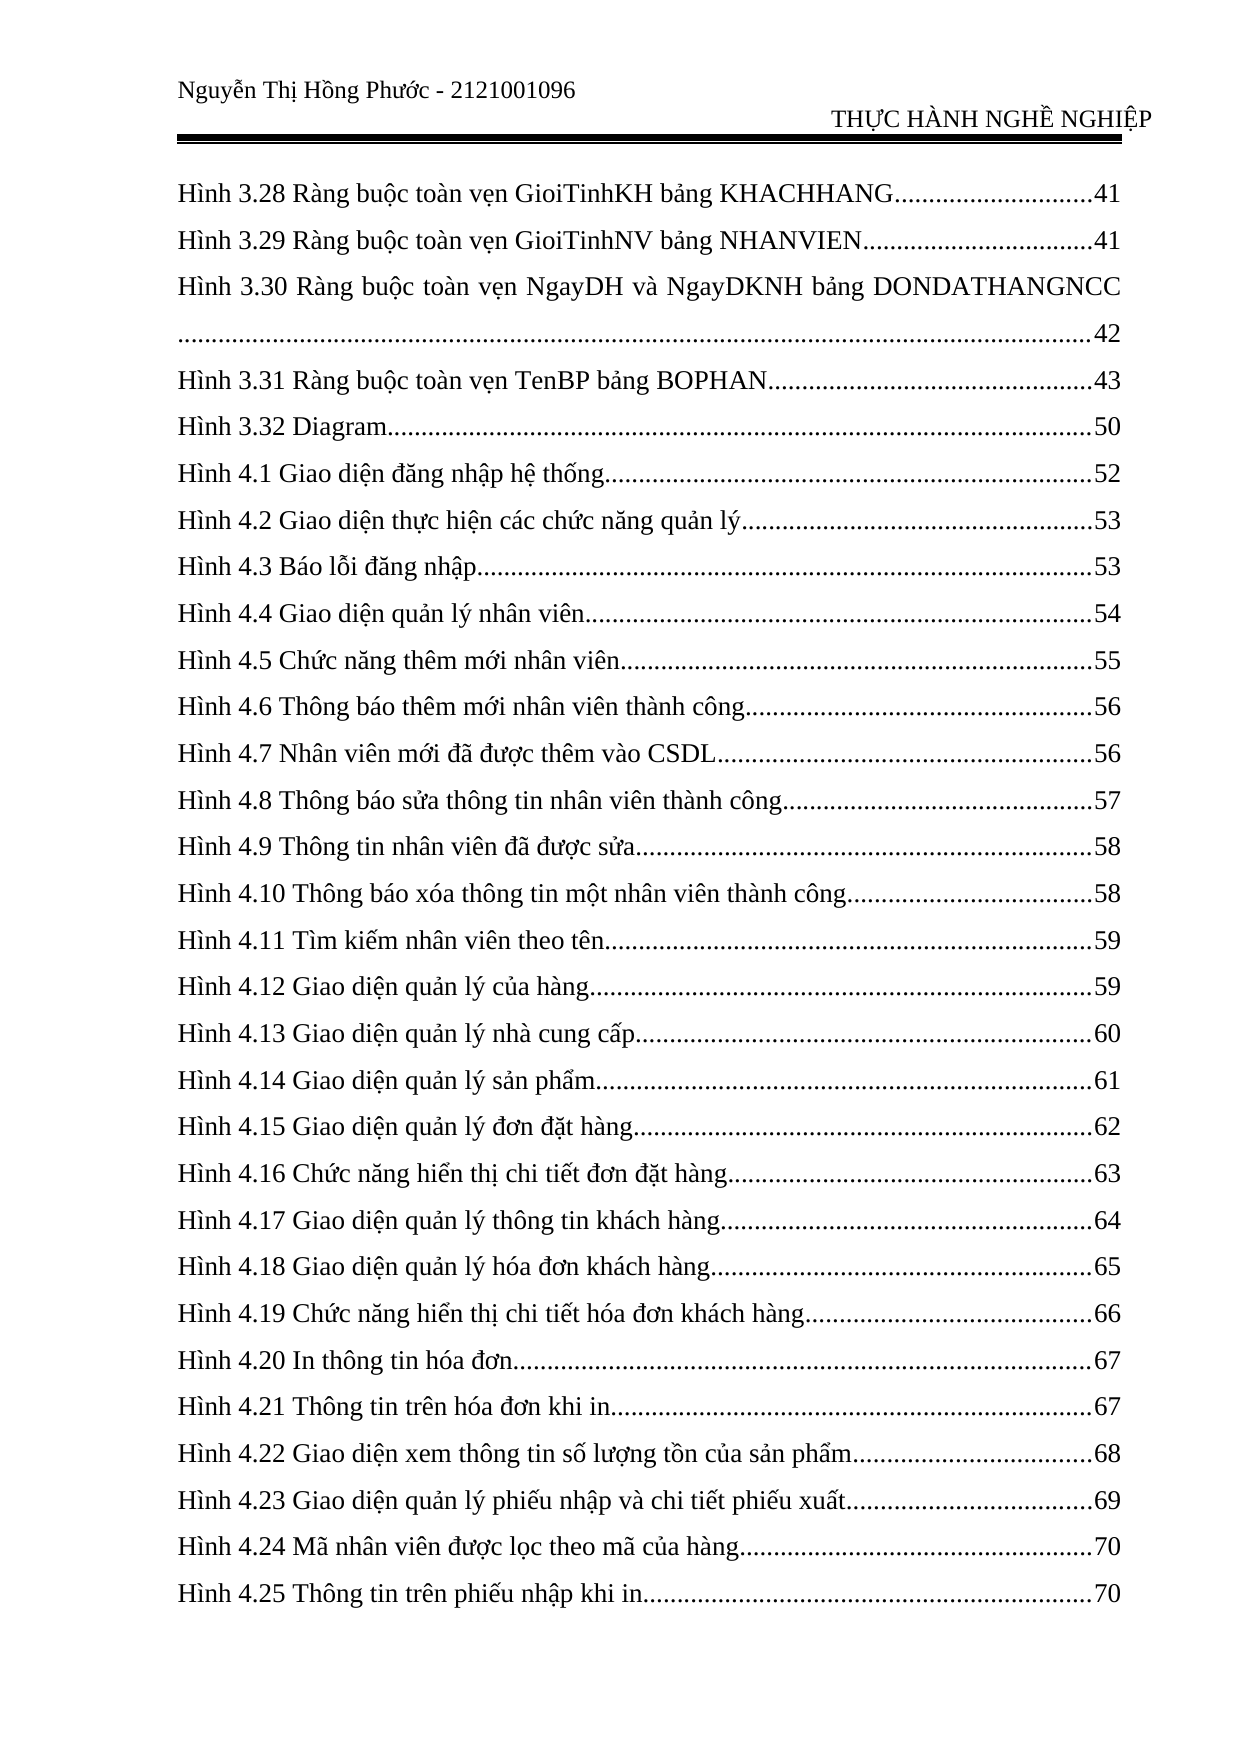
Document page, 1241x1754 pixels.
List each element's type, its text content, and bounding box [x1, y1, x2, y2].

text Hình 4.9 Thông tin nhân viên đã được sửa 58 [177, 831, 1122, 862]
text Hình 4.11 Tìm kiếm nhân viên theo tên 59 [177, 924, 1122, 955]
text Hình 4.2 Giao diện thực hiện các chức năng quản lý 53 [177, 504, 1122, 535]
text Hình 4.16 Chức năng hiển thị chi tiết đơn đặt hàng 63 [177, 1157, 1122, 1188]
text Hình 4.1 Giao diện đăng nhập hệ thống 52 [177, 457, 1122, 488]
text Hình 4.21 Thông tin trên hóa đơn khi in 67 [177, 1391, 1122, 1422]
text Hình 4.10 Thông báo xóa thông tin một nhân viên thành công 58 [177, 877, 1122, 908]
text Hình 3.32 Diagram 50 [177, 411, 1122, 442]
text Hình 4.5 Chức năng thêm mới nhân viên 55 [177, 644, 1122, 675]
text Hình 4.6 Thông báo thêm mới nhân viên thành công 56 [177, 691, 1122, 722]
text Hình 4.22 Giao diện xem thông tin số lượng tồn của sản phẩm 68 [177, 1437, 1122, 1468]
text Hình 4.18 Giao diện quản lý hóa đơn khách hàng 65 [177, 1251, 1122, 1282]
text Hình 4.12 Giao diện quản lý của hàng 59 [177, 971, 1122, 1002]
text Hình 3.31 Ràng buộc toàn vẹn TenBP bảng BOPHAN 43 [177, 364, 1122, 395]
text Hình 4.17 Giao diện quản lý thông tin khách hàng 64 [177, 1204, 1122, 1235]
text Hình 4.24 Mã nhân viên được lọc theo mã của hàng 70 [177, 1531, 1122, 1562]
text Hình 4.4 Giao diện quản lý nhân viên 54 [177, 597, 1122, 628]
text Hình 4.15 Giao diện quản lý đơn đặt hàng 62 [177, 1111, 1122, 1142]
text Hình 4.20 In thông tin hóa đơn 67 [177, 1344, 1122, 1375]
text Hình 4.7 Nhân viên mới đã được thêm vào CSDL 56 [177, 737, 1122, 768]
text Hình 4.23 Giao diện quản lý phiếu nhập và chi tiết phiếu xuất 69 [177, 1484, 1122, 1515]
text Hình 3.29 Ràng buộc toàn vẹn GioiTinhNV bảng NHANVIEN 41 [177, 224, 1122, 255]
text Hình 4.8 Thông báo sửa thông tin nhân viên thành công 57 [177, 784, 1122, 815]
text Hình 4.25 Thông tin trên phiếu nhập khi in 70 [177, 1577, 1122, 1608]
text Hình 3.30 Ràng buộc toàn vẹn NgayDH và NgayDKNH bảng DONDATHANGNCC 42 [177, 271, 1122, 348]
text Hình 4.3 Báo lỗi đăng nhập 53 [177, 551, 1122, 582]
text Hình 4.14 Giao diện quản lý sản phẩm 61 [177, 1064, 1122, 1095]
text Hình 4.13 Giao diện quản lý nhà cung cấp 60 [177, 1017, 1122, 1048]
text Hình 4.19 Chức năng hiển thị chi tiết hóa đơn khách hàng 66 [177, 1297, 1122, 1328]
text Hình 3.28 Ràng buộc toàn vẹn GioiTinhKH bảng KHACHHANG 41 [177, 177, 1122, 208]
